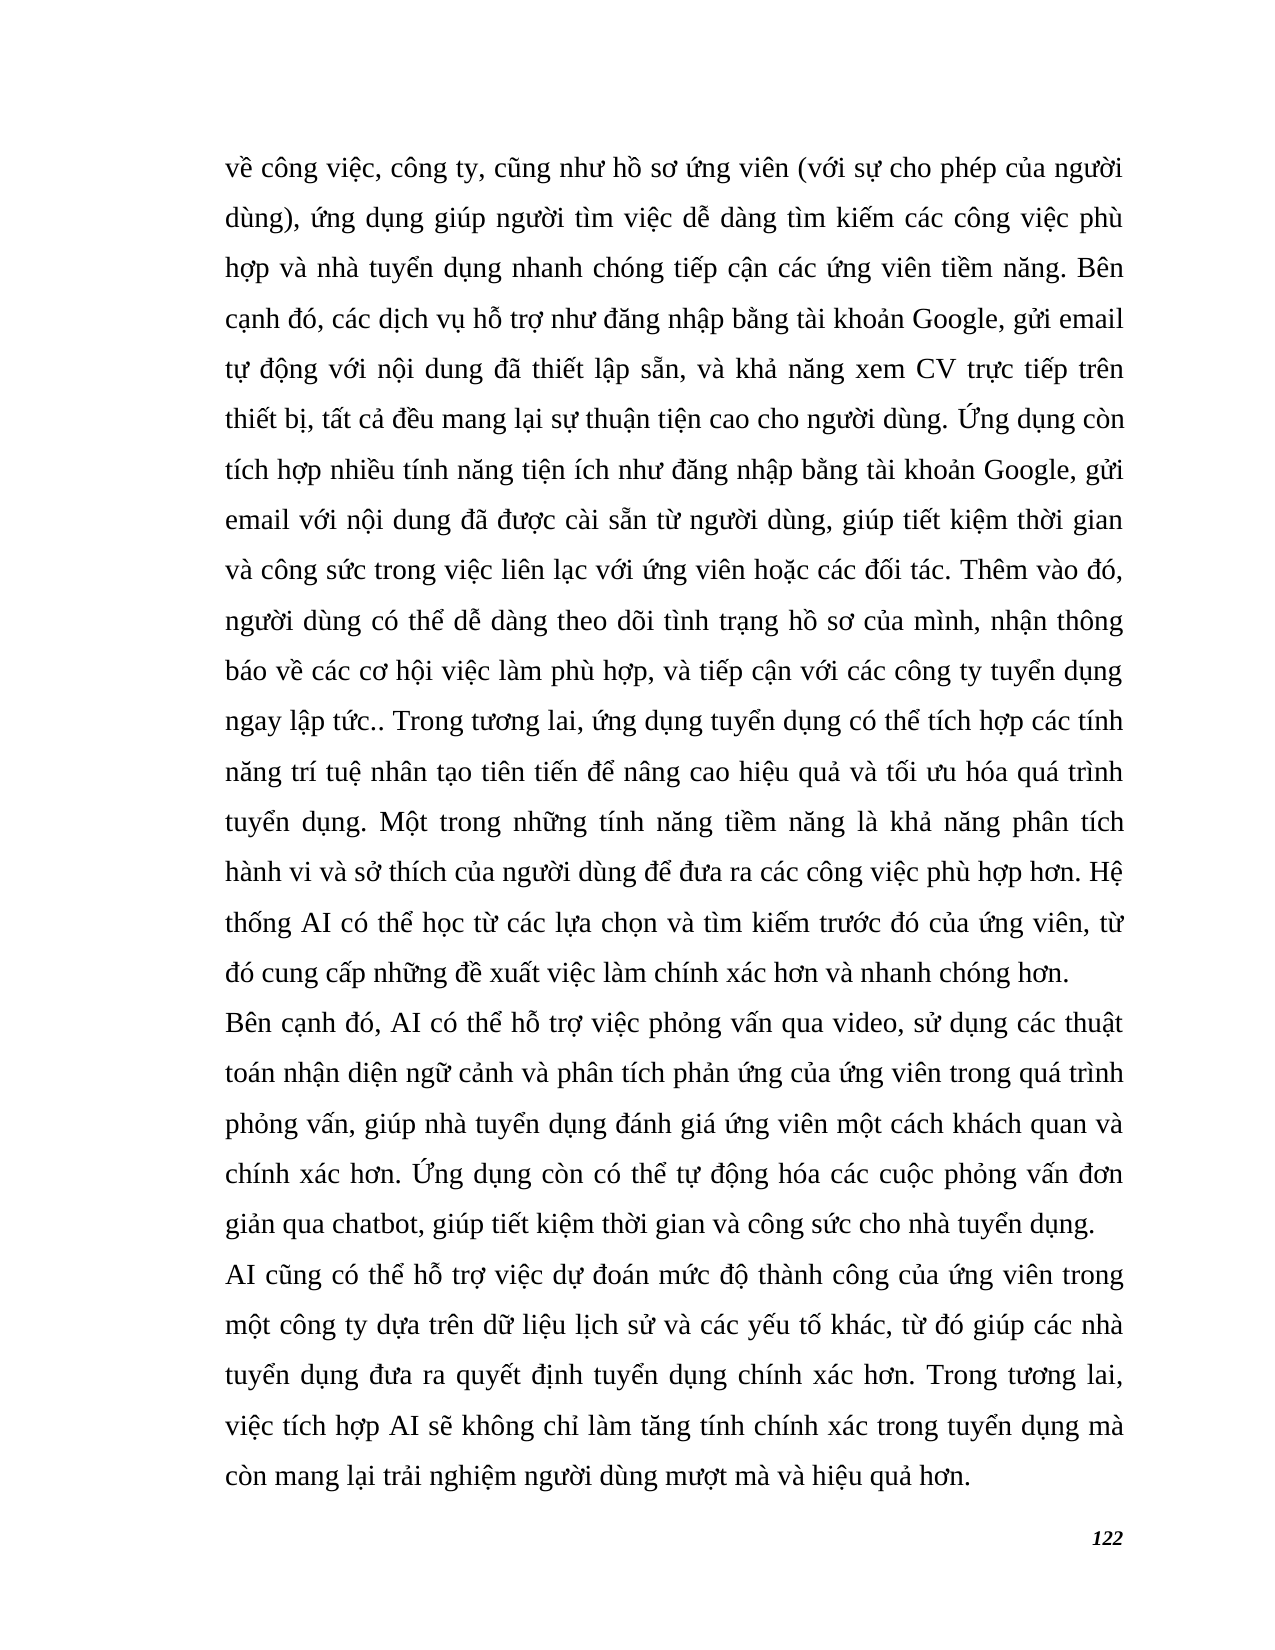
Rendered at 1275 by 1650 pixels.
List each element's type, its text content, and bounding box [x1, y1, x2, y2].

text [225, 150, 1125, 988]
text AI cũng có thể hỗ trợ việc dự đoán mức độ thành công của ứng viên trong một công ty dựa trên dữ liệu lịch sử và các yếu tố khác, từ đó giúp các nhà tuyển dụng đưa ra quyết định tuyển dụng chính xác hơn. Trong tương lai, việc tích hợp AI sẽ không chỉ làm tăng tính chính xác trong tuyển dụng mà còn mang lại trải nghiệm người dùng mượt mà và hiệu quả hơn. [225, 1257, 1125, 1492]
text Bên cạnh đó, AI có thể hỗ trợ việc phỏng vấn qua video, sử dụng các thuật toán nhận diện ngữ cảnh và phân tích phản ứng của ứng viên trong quá trình phỏng vấn, giúp nhà tuyển dụng đánh giá ứng viên một cách khách quan và chính xác hơn. Ứng dụng còn có thể tự động hóa các cuộc phỏng vấn đơn giản qua chatbot, giúp tiết kiệm thời gian và công sức cho nhà tuyển dụng. [225, 1005, 1125, 1240]
